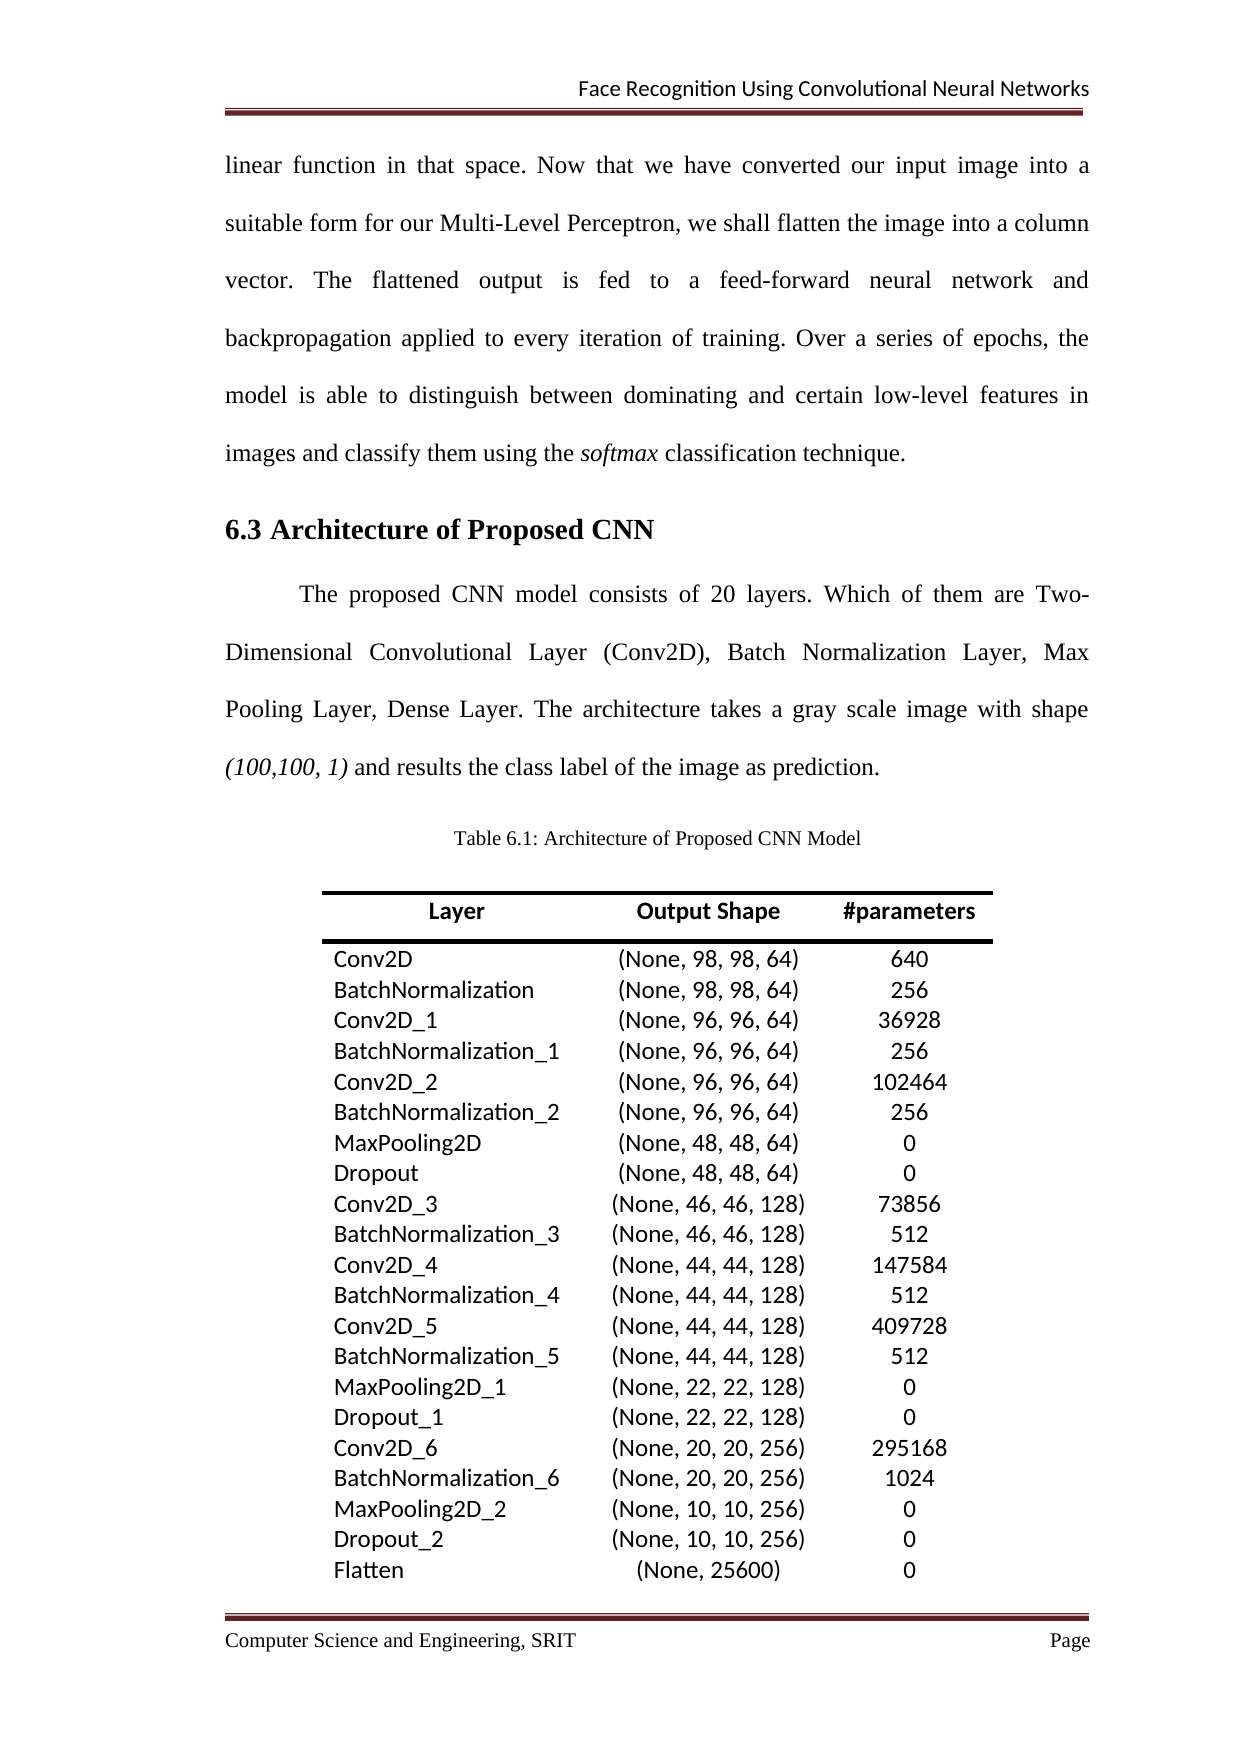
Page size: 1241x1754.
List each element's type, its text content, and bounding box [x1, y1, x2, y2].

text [225, 150, 1090, 467]
table_cell (None, 48, 48, 64) [591, 1157, 826, 1188]
table_cell Conv2D_2 [322, 1066, 591, 1096]
table_cell Conv2D_5 [322, 1310, 591, 1340]
table_cell 36928 [826, 1005, 993, 1035]
table_cell 147584 [826, 1249, 993, 1279]
table_header #parameters [826, 895, 993, 939]
table_cell 256 [826, 1035, 993, 1066]
table_cell (None, 96, 96, 64) [591, 1066, 826, 1096]
table_cell (None, 96, 96, 64) [591, 1005, 826, 1035]
table_cell (None, 20, 20, 256) [591, 1432, 826, 1462]
table_cell (None, 22, 22, 128) [591, 1401, 826, 1432]
table_cell MaxPooling2D [322, 1127, 591, 1157]
table_cell BatchNormalization_5 [322, 1340, 591, 1371]
table_cell (None, 10, 10, 256) [591, 1524, 826, 1554]
table_cell Conv2D_4 [322, 1249, 591, 1279]
table_header Layer [322, 895, 591, 939]
table_cell 102464 [826, 1066, 993, 1096]
table_cell 0 [826, 1401, 993, 1432]
table_cell BatchNormalization_4 [322, 1279, 591, 1310]
table_cell Flatten [322, 1554, 591, 1584]
table_cell BatchNormalization [322, 974, 591, 1004]
table_cell (None, 46, 46, 128) [591, 1188, 826, 1218]
table_cell (None, 96, 96, 64) [591, 1035, 826, 1066]
table_cell (None, 10, 10, 256) [591, 1493, 826, 1523]
table_cell Conv2D_3 [322, 1188, 591, 1218]
table_cell MaxPooling2D_2 [322, 1493, 591, 1523]
table_cell 409728 [826, 1310, 993, 1340]
list The proposed CNN model consists of 20 layers. Which of them are Two-Dimensional Convolutional Layer (Conv2D), Batch Normalization Layer, Max Pooling Layer, Dense Layer. The architecture takes a gray scale image with shape (100,100, 1) and results the class label of the image as prediction. [225, 579, 1090, 780]
table_cell 512 [826, 1340, 993, 1371]
table_cell 0 [826, 1554, 993, 1584]
table_cell 640 [826, 944, 993, 974]
table_cell (None, 22, 22, 128) [591, 1371, 826, 1401]
table_cell 0 [826, 1524, 993, 1554]
table_header Output Shape [591, 895, 826, 939]
table_cell 1024 [826, 1463, 993, 1493]
table_cell 256 [826, 1096, 993, 1127]
table_cell Dropout [322, 1157, 591, 1188]
table_cell BatchNormalization_3 [322, 1218, 591, 1249]
table_cell 73856 [826, 1188, 993, 1218]
table_cell 0 [826, 1493, 993, 1523]
table_cell BatchNormalization_1 [322, 1035, 591, 1066]
table_cell Dropout_1 [322, 1401, 591, 1432]
table_cell BatchNormalization_6 [322, 1463, 591, 1493]
table_cell (None, 44, 44, 128) [591, 1249, 826, 1279]
list Architecture of Proposed CNN [225, 512, 1090, 546]
table_cell Dropout_2 [322, 1524, 591, 1554]
table_cell 512 [826, 1279, 993, 1310]
table_cell (None, 44, 44, 128) [591, 1279, 826, 1310]
table_cell (None, 48, 48, 64) [591, 1127, 826, 1157]
table_cell 0 [826, 1127, 993, 1157]
table_cell (None, 44, 44, 128) [591, 1340, 826, 1371]
table_cell (None, 25600) [591, 1554, 826, 1584]
table_cell Conv2D [322, 944, 591, 974]
table_cell 0 [826, 1157, 993, 1188]
table_cell Conv2D_6 [322, 1432, 591, 1462]
table_cell (None, 44, 44, 128) [591, 1310, 826, 1340]
table_cell Conv2D_1 [322, 1005, 591, 1035]
table_cell 295168 [826, 1432, 993, 1462]
table_cell (None, 96, 96, 64) [591, 1096, 826, 1127]
table_cell (None, 20, 20, 256) [591, 1463, 826, 1493]
table_cell 256 [826, 974, 993, 1004]
text Table 6.1: Architecture of Proposed CNN Model [225, 826, 1090, 850]
table_cell 0 [826, 1371, 993, 1401]
table_cell (None, 98, 98, 64) [591, 944, 826, 974]
table_cell 512 [826, 1218, 993, 1249]
table_cell BatchNormalization_2 [322, 1096, 591, 1127]
table_cell MaxPooling2D_1 [322, 1371, 591, 1401]
table_cell (None, 46, 46, 128) [591, 1218, 826, 1249]
table_cell (None, 98, 98, 64) [591, 974, 826, 1004]
